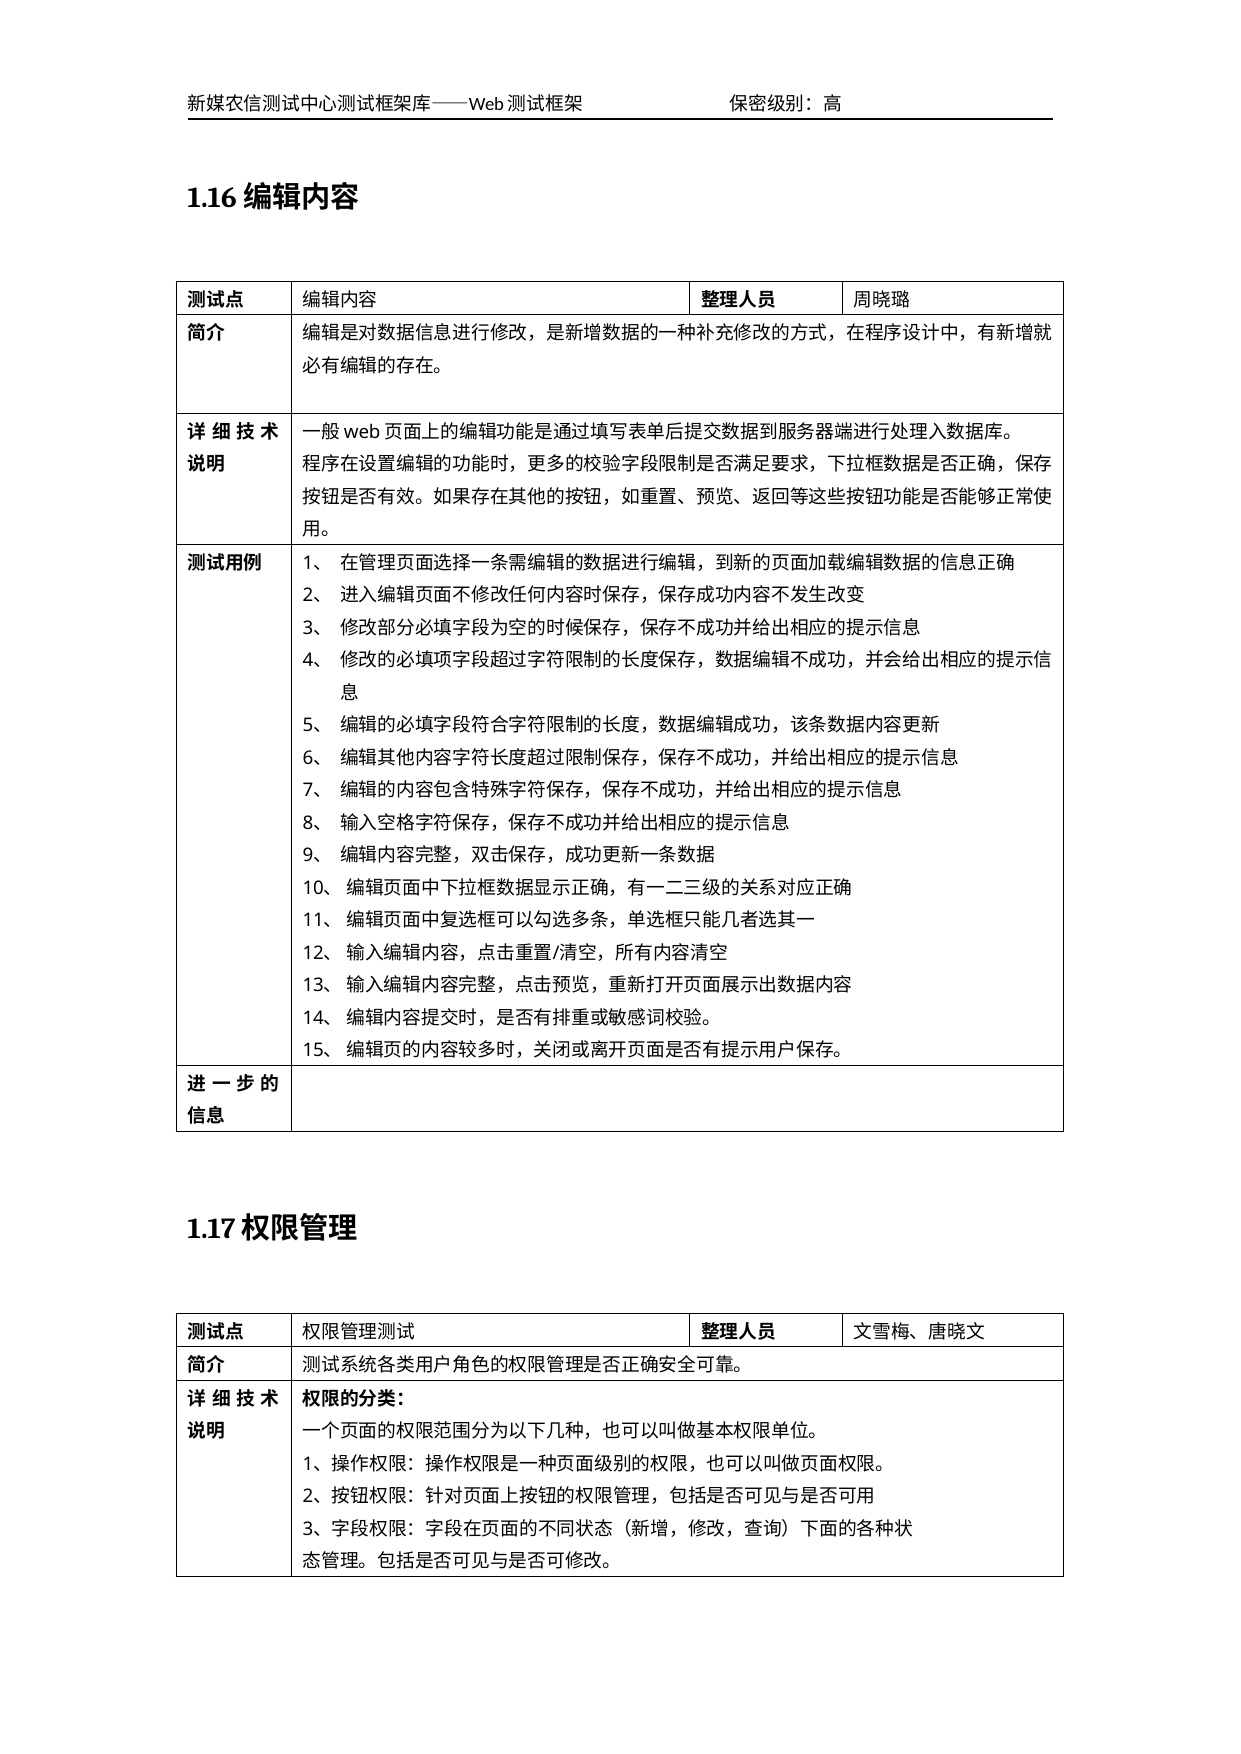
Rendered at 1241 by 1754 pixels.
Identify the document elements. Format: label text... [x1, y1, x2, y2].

table_cell 详细技术说明 [177, 414, 291, 544]
table_cell 简介 [177, 1347, 291, 1380]
table_header 周晓璐 [843, 282, 1063, 314]
table_cell 测试系统各类用户角色的权限管理是否正确安全可靠。 [292, 1347, 1063, 1380]
subtitle 1.17权限管理 [187, 1194, 1053, 1259]
table_header 整理人员 [690, 282, 842, 314]
table_header 测试点 [177, 1314, 291, 1346]
table_cell 一般web页面上的编辑功能是通过填写表单后提交数据到服务器端进行处理入数据库。 程序在设置编辑的功能时，更多的校验字段限制是否满足要求，下拉框数据是否正确，保存按钮是否有效。如果存在其他的按钮，如重置、预览、返回等这些按钮功能是否能够正常使用。 [292, 414, 1063, 544]
table_cell 详细技术说明 [177, 1381, 291, 1576]
table_cell [292, 1066, 1063, 1131]
table_cell 进一步的信息 [177, 1066, 291, 1131]
table_cell 测试用例 [177, 545, 291, 1065]
subtitle 1.16 编辑内容 [187, 162, 1053, 227]
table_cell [292, 1381, 1063, 1576]
table_cell 在管理页面选择一条需编辑的数据进行编辑，到新的页面加载编辑数据的信息正确 进入编辑页面不修改任何内容时保存，保存成功内容不发生改变 修改部分必填字段为空的时候保存，保存不成功并给出相应的提示信息 修改的必填项字段超过字符限制的长度保存，数据编辑不成功，并会给出相应的提示信息 编辑的必填字段符合字符限制的长度，数据编辑成功，该条数据内容更新 编辑其他内容字符长度超过限制保存，保存不成功，并给出相应的提示信息 编辑的内容包含特殊字符保存，保存不成功，并给出相应的提示信息 输入空格字符保存，保存不成功并给出相应的提示信息 编辑内容完整，双击保存，成功更新一条数据 编辑页面中下拉框数据显示正确，有一二三级的关系对应正确 编辑页面中复选框可以勾选多条，单选框只能几者选其一 输入编辑内容，点击重置/清空，所有内容清空 输入编辑内容完整，点击预览，重新打开页面展示出数据内容 编辑内容提交时，是否有排重或敏感词校验。 编辑页的内容较多时，关闭或离开页面是否有提示用户保存。 [292, 545, 1063, 1065]
table_header 编辑内容 [292, 282, 689, 314]
table_cell 编辑是对数据信息进行修改，是新增数据的一种补充修改的方式，在程序设计中，有新增就必有编辑的存在。 [292, 315, 1063, 413]
table_header 整理人员 [690, 1314, 842, 1346]
table_header 权限管理测试 [292, 1314, 689, 1346]
table_cell 简介 [177, 315, 291, 413]
table_header 文雪梅、唐晓文 [843, 1314, 1063, 1346]
table_header 测试点 [177, 282, 291, 314]
